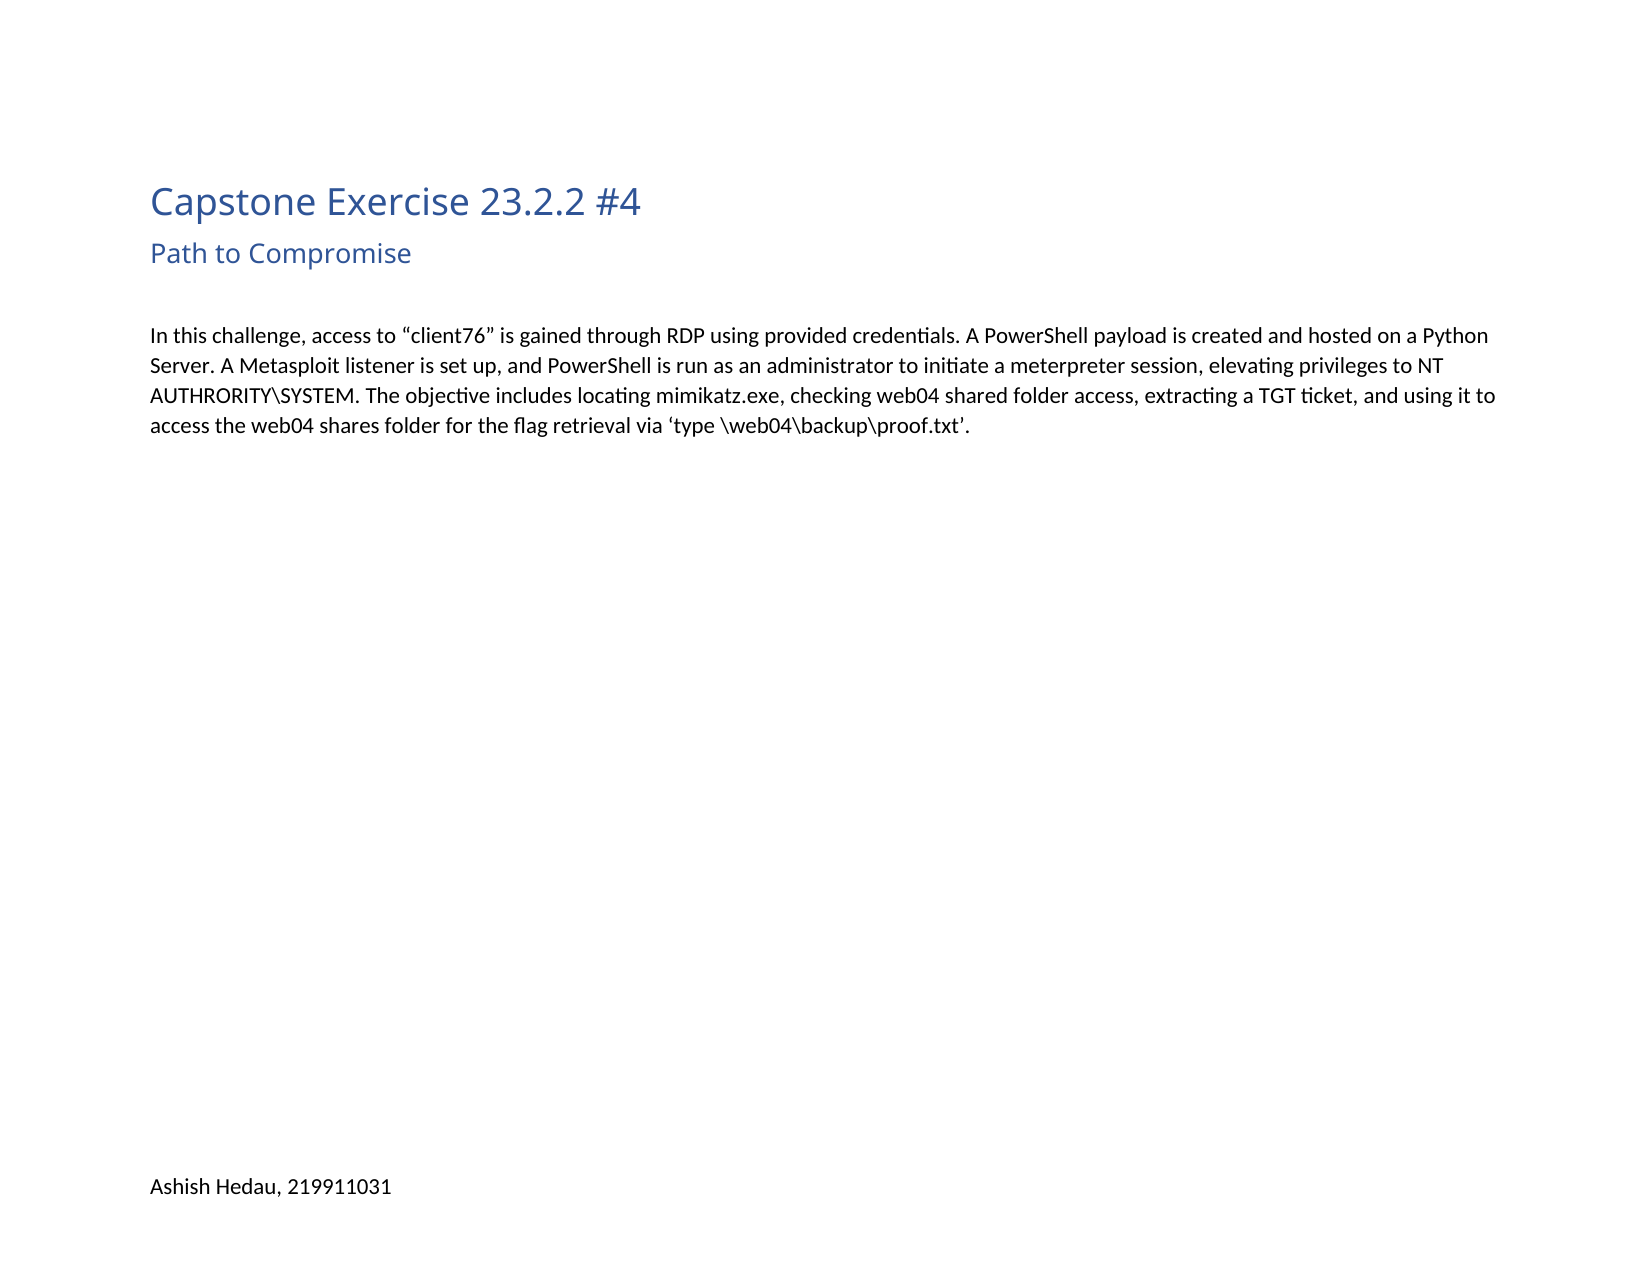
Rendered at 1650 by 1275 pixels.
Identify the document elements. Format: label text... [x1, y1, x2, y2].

text In this challenge, access to “client76” is gained through RDP using provided credentials. A PowerShell payload is created and hosted on a Python Server. A Metasploit listener is set up, and PowerShell is run as an administrator to initiate a meterpreter session, elevating privileges to NT AUTHRORITY\SYSTEM. The objective includes locating mimikatz.exe, checking web04 shared folder access, extracting a TGT ticket, and using it to access the web04 shares folder for the flag retrieval via ‘type \web04\backup\proof.txt’. [150, 321, 1500, 439]
subtitle Path to Compromise [150, 234, 1500, 271]
subtitle Capstone Exercise 23.2.2 #4 [150, 175, 1500, 226]
